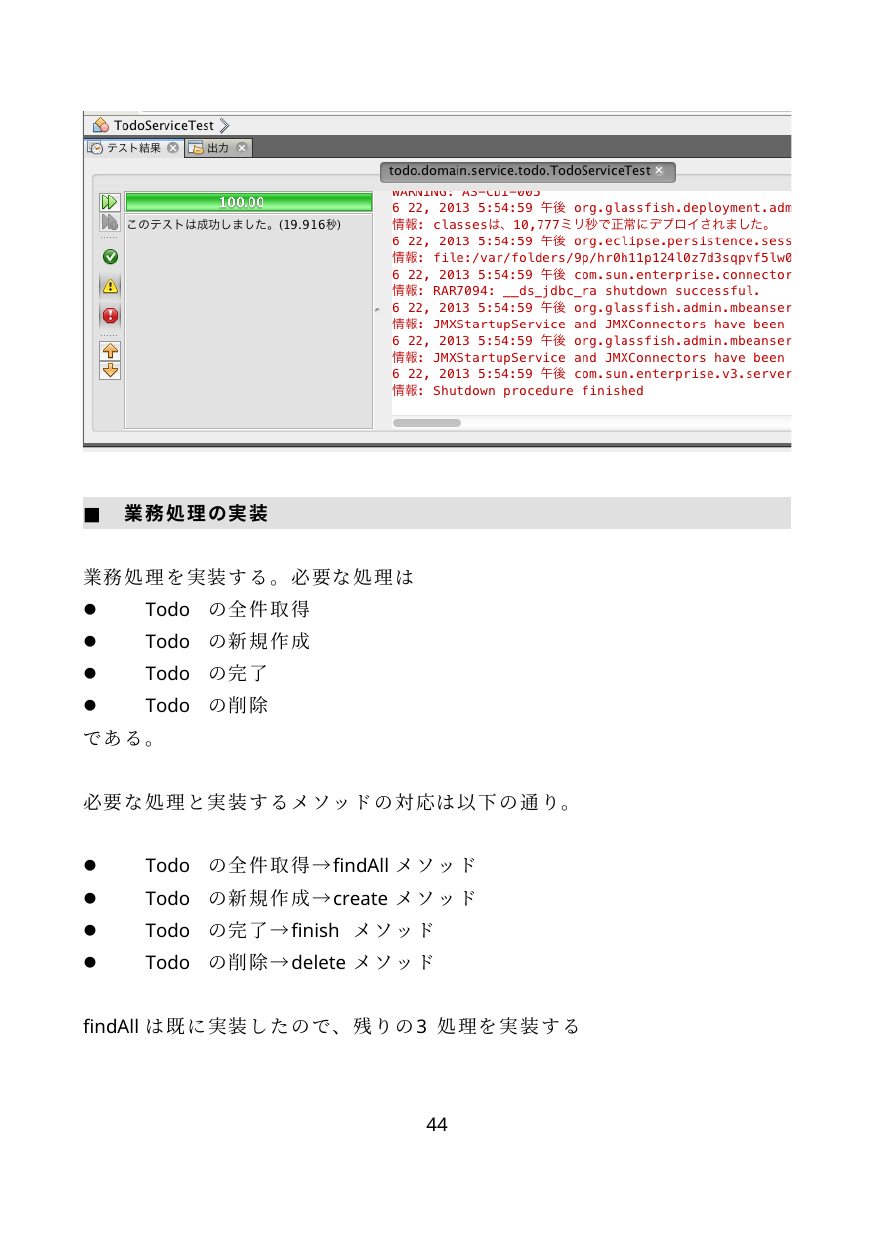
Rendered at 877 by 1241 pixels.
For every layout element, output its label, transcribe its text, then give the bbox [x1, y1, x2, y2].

list Todoの完了 [83, 657, 791, 689]
list Todoの削除 [83, 689, 791, 721]
text 必要な処理と実装するメソッドの対応は以下の通り。 [83, 785, 791, 817]
subtitle 業務処理の実装 [83, 497, 791, 529]
list Todoの完了→finishメソッド [83, 914, 791, 946]
picture [82, 111, 792, 452]
text findAllは既に実装したので、残りの3処理を実装する [83, 1010, 791, 1042]
text である。 [83, 721, 791, 753]
text 業務処理を実装する。必要な処理は [83, 561, 791, 593]
list Todoの全件取得 [83, 593, 791, 625]
list Todoの新規作成 [83, 625, 791, 657]
list Todoの全件取得→findAllメソッド [83, 849, 791, 882]
list Todoの削除→deleteメソッド [83, 946, 791, 978]
list Todoの新規作成→createメソッド [83, 882, 791, 914]
